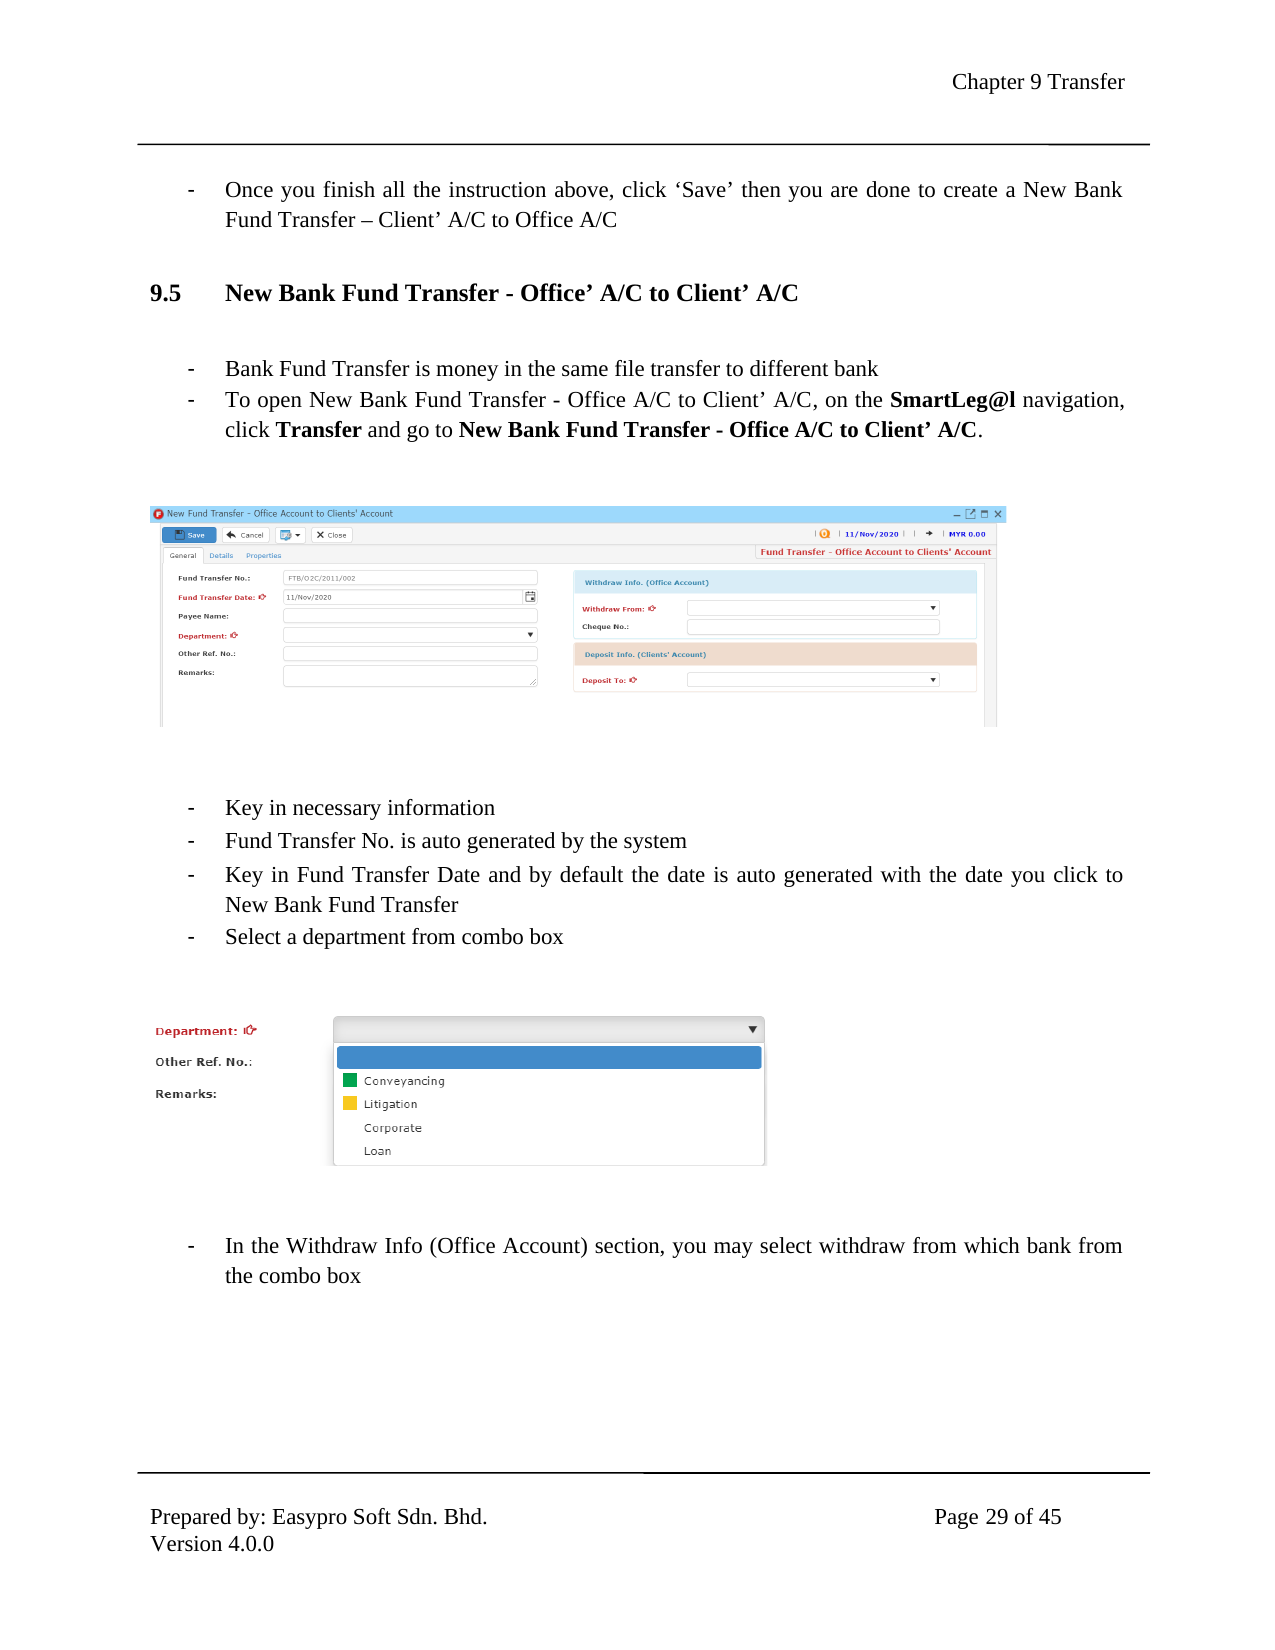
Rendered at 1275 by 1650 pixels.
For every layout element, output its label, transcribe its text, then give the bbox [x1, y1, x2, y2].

list Once you finish all the instruction above, click ‘Save’ then you are done to create a New Bank Fund Transfer – Client’ A/C to Office A/C [187, 173, 1125, 233]
list Fund Transfer No. is auto generated by the system [187, 824, 1125, 855]
list Key in necessary information [187, 790, 1125, 822]
picture [150, 506, 1007, 727]
list Select a department from combo box [187, 920, 1125, 951]
list Key in Fund Transfer Date and by default the date is auto generated with the date you click to New Bank Fund Transfer [187, 858, 1125, 918]
text 9.5 New Bank Fund Transfer - Office’ A/C to Client’ A/C [150, 278, 1125, 307]
picture [150, 1015, 768, 1166]
list To open New Bank Fund Transfer - Office A/C to Client’ A/C, on the SmartLeg@l navigation, click Transfer and go to New Bank Fund Transfer - Office A/C to Client’ A/C. [187, 383, 1125, 443]
list In the Withdraw Info (Office Account) section, you may select withdraw from which bank from the combo box [187, 1229, 1125, 1289]
list Bank Fund Transfer is money in the same file transfer to different bank [187, 352, 1125, 383]
